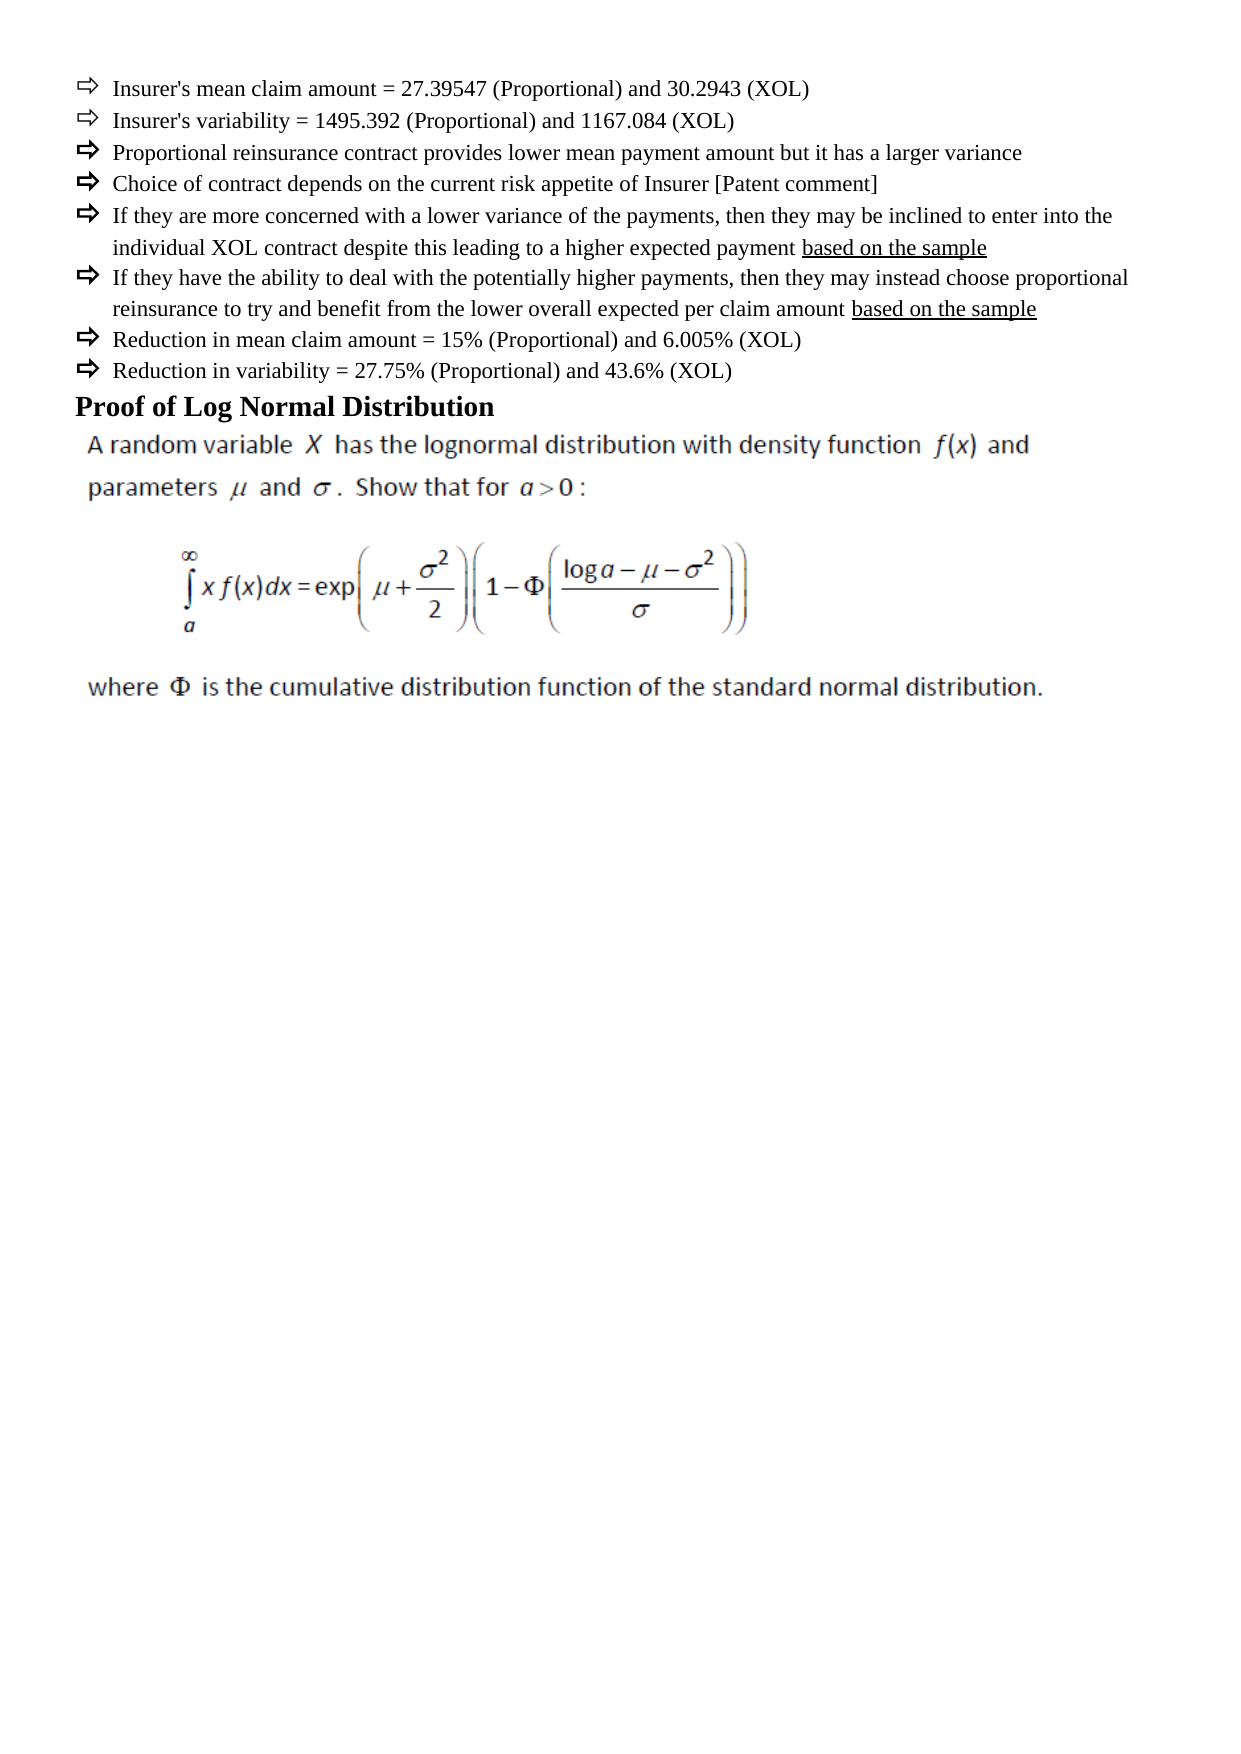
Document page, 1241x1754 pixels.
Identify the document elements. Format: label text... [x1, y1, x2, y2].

list Proportional reinsurance contract provides lower mean payment amount but it has a larger variance [75, 138, 1165, 166]
list Insurer's variability = 1495.392 (Proportional) and 1167.084 (XOL) [75, 107, 1165, 134]
list Reduction in mean claim amount = 15% (Proportional) and 6.005% (XOL) [75, 326, 1165, 353]
list Choice of contract depends on the current risk appetite of Insurer [Patent comment] [75, 170, 1165, 198]
list If they are more concerned with a lower variance of the payments, then they may be inclined to enter into the individual XOL contract despite this leading to a higher expected payment based on the sample [75, 202, 1165, 260]
list Reduction in variability = 27.75% (Proportional) and 43.6% (XOL) [75, 357, 1165, 385]
picture [75, 427, 1050, 709]
list If they have the ability to deal with the potentially higher payments, then they may instead choose proportional reinsurance to try and benefit from the lower overall expected per claim amount based on the sample [75, 264, 1165, 322]
text Proof of Log Normal Distribution [75, 389, 1165, 423]
list Insurer's mean claim amount = 27.39547 (Proportional) and 30.2943 (XOL) [75, 75, 1165, 103]
